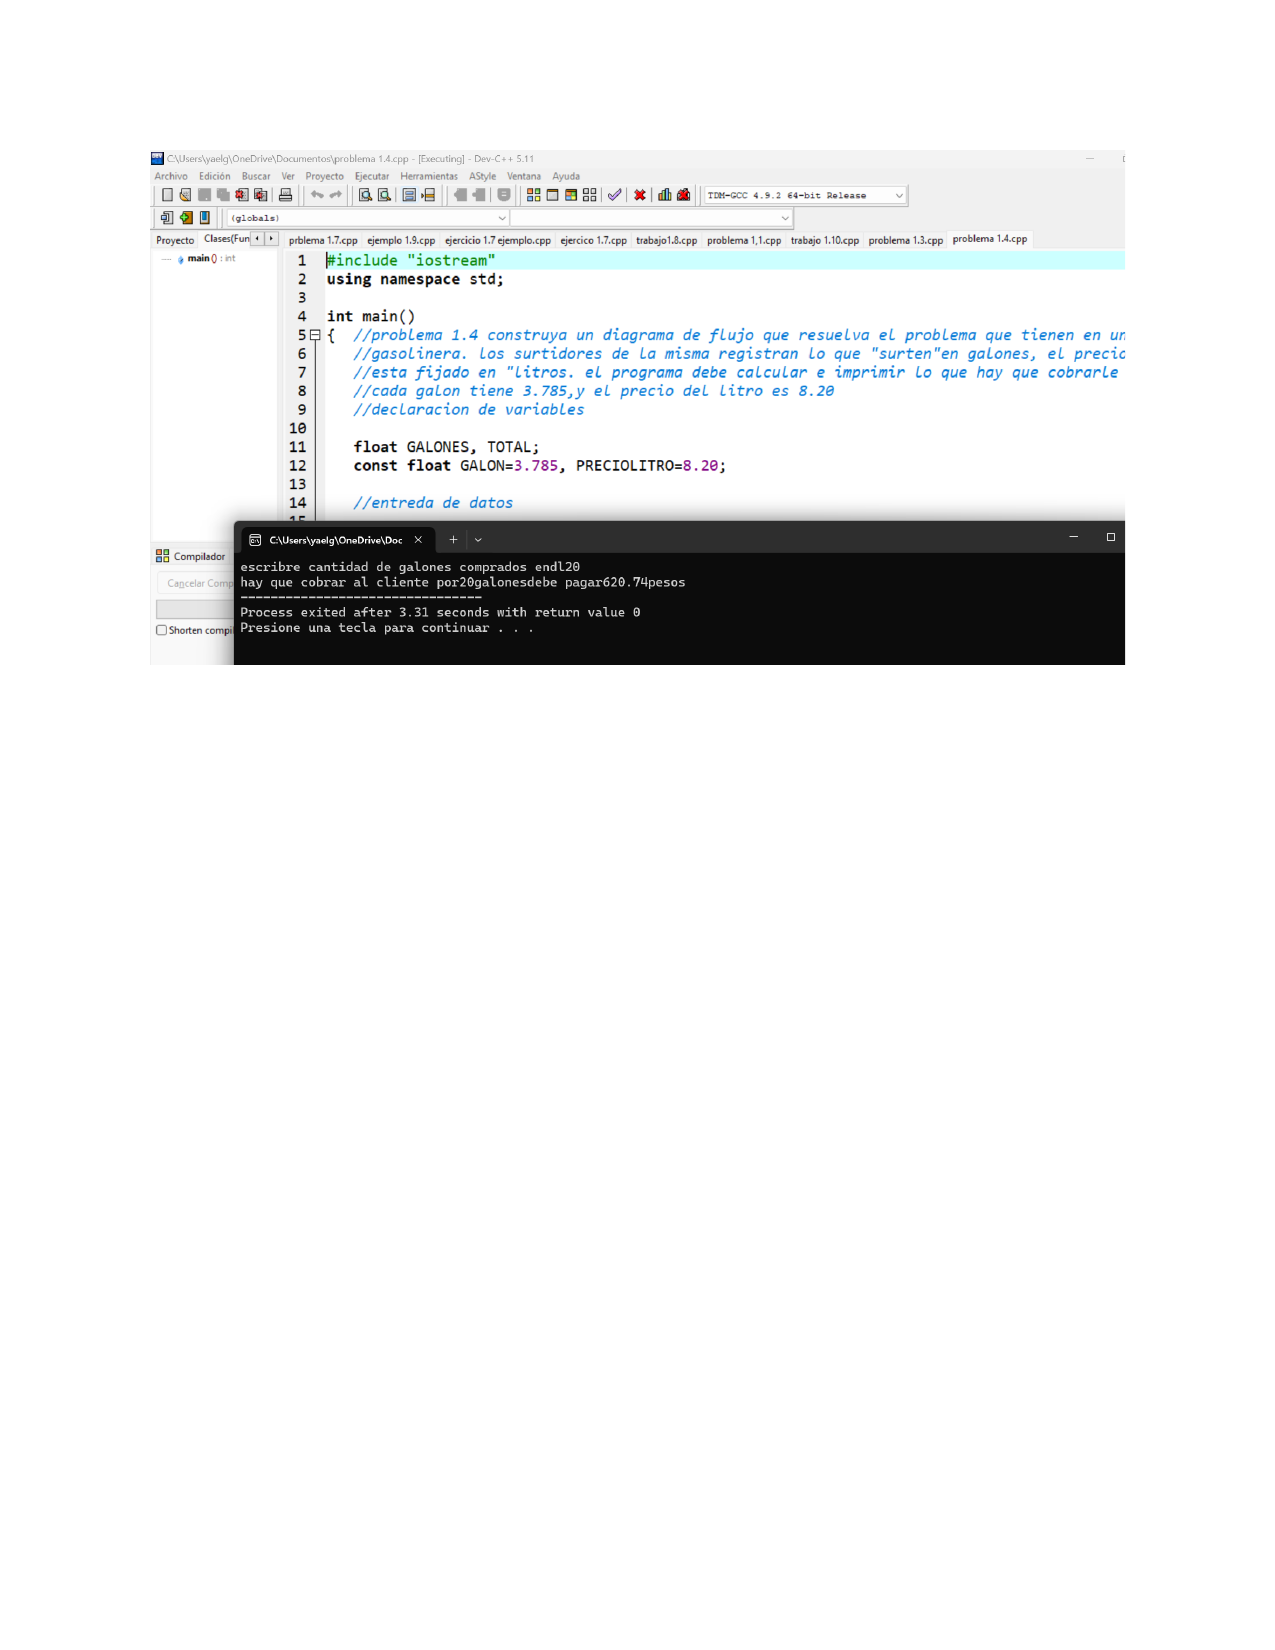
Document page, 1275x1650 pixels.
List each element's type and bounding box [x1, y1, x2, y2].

picture [150, 150, 1125, 665]
